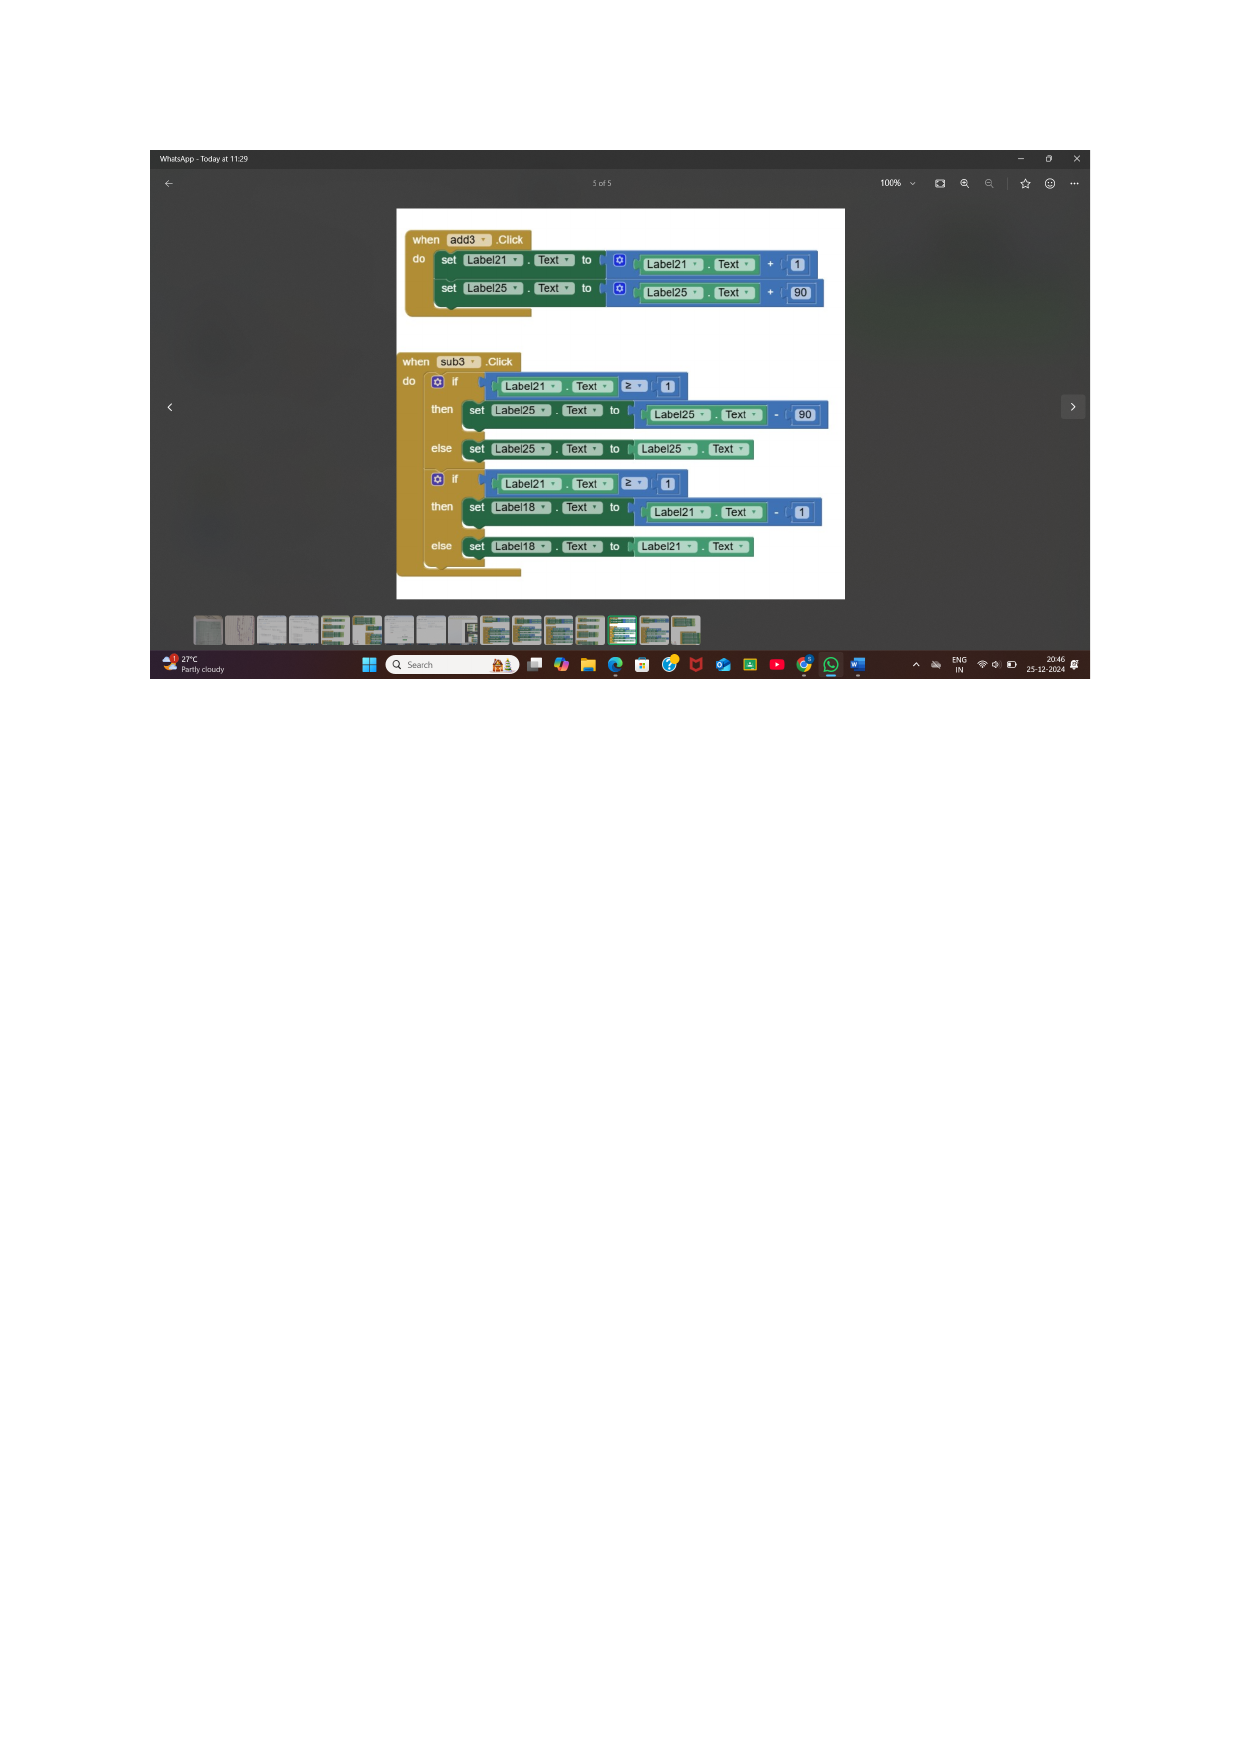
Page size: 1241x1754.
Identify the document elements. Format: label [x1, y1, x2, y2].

picture [150, 150, 1091, 679]
